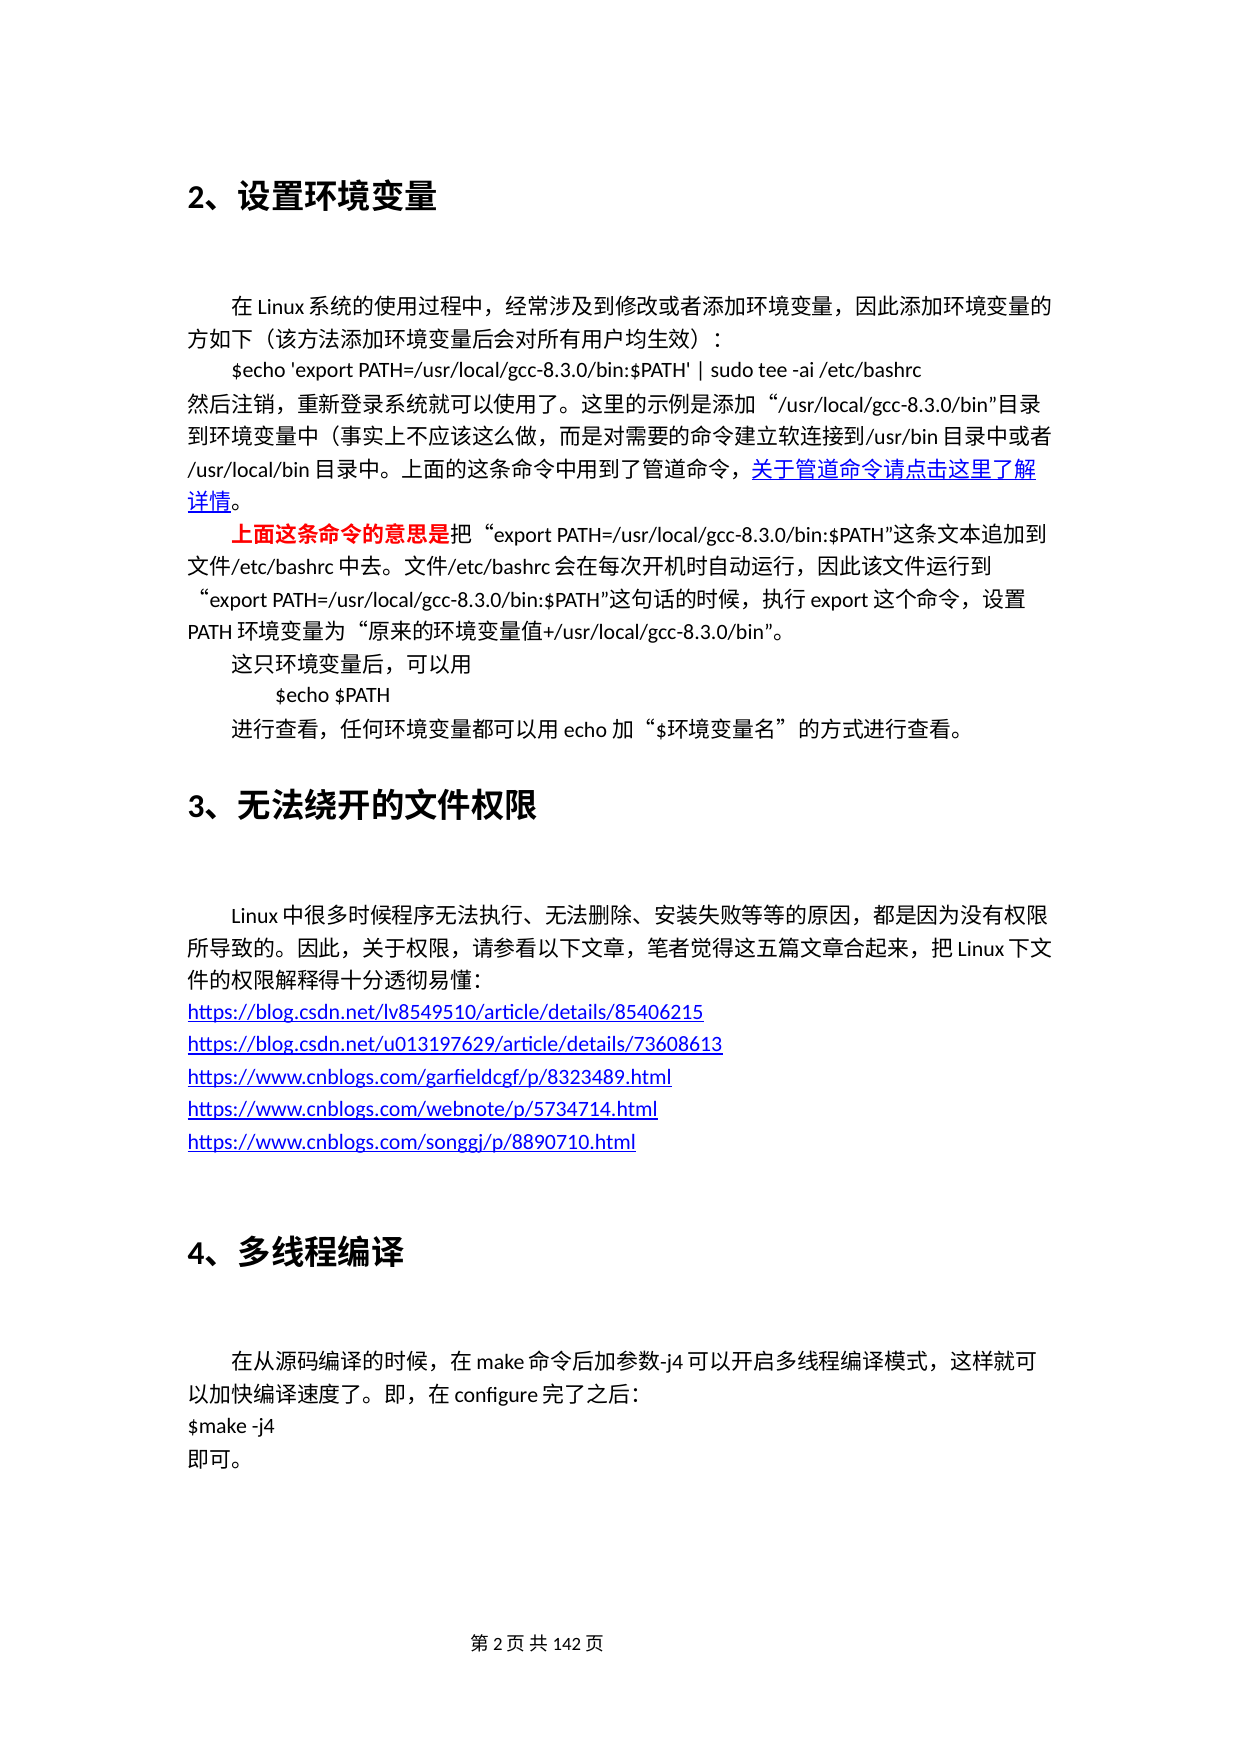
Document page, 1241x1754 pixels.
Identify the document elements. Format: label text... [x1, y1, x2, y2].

text 在Linux系统的使用过程中，经常涉及到修改或者添加环境变量，因此添加环境变量的方如下（该方法添加环境变量后会对所有用户均生效）： [187, 289, 1053, 354]
subtitle 4、多线程编译 [187, 1217, 1053, 1282]
text $echo 'export PATH=/usr/local/gcc-8.3.0/bin:$PATH' | sudo tee -ai /etc/bashrc [187, 354, 1053, 386]
text https://www.cnblogs.com/garfieldcgf/p/8323489.html [187, 1060, 1053, 1093]
text 上面这条命令的意思是把“export PATH=/usr/local/gcc-8.3.0/bin:$PATH”这条文本追加到文件/etc/bashrc中去。文件/etc/bashrc会在每次开机时自动运行，因此该文件运行到“export PATH=/usr/local/gcc-8.3.0/bin:$PATH”这句话的时候，执行export这个命令，设置PATH环境变量为“原来的环境变量值+/usr/local/gcc-8.3.0/bin”。 [187, 516, 1053, 646]
text 即可。 [187, 1441, 1053, 1474]
text https://blog.csdn.net/u013197629/article/details/73608613 [187, 1028, 1053, 1060]
text https://www.cnblogs.com/songgj/p/8890710.html [187, 1125, 1053, 1158]
subtitle 3、无法绕开的文件权限 [187, 771, 1053, 836]
subtitle 2、设置环境变量 [187, 162, 1053, 227]
text 在从源码编译的时候，在make命令后加参数-j4可以开启多线程编译模式，这样就可以加快编译速度了。即，在configure完了之后： [187, 1344, 1053, 1409]
text $make -j4 [187, 1409, 1053, 1441]
text https://www.cnblogs.com/webnote/p/5734714.html [187, 1093, 1053, 1125]
text Linux中很多时候程序无法执行、无法删除、安装失败等等的原因，都是因为没有权限所导致的。因此，关于权限，请参看以下文章，笔者觉得这五篇文章合起来，把Linux下文件的权限解释得十分透彻易懂： [187, 898, 1053, 995]
text 这只环境变量后，可以用 [187, 646, 1053, 679]
text 进行查看，任何环境变量都可以用echo 加“$环境变量名”的方式进行查看。 [187, 711, 1053, 744]
text https://blog.csdn.net/lv8549510/article/details/85406215 [187, 995, 1053, 1028]
text $echo $PATH [187, 679, 1053, 711]
text 然后注销，重新登录系统就可以使用了。这里的示例是添加“/usr/local/gcc-8.3.0/bin”目录到环境变量中（事实上不应该这么做，而是对需要的命令建立软连接到/usr/bin目录中或者/usr/local/bin目录中。上面的这条命令中用到了管道命令，关于管道命令请点击这里了解详情。 [187, 386, 1053, 516]
